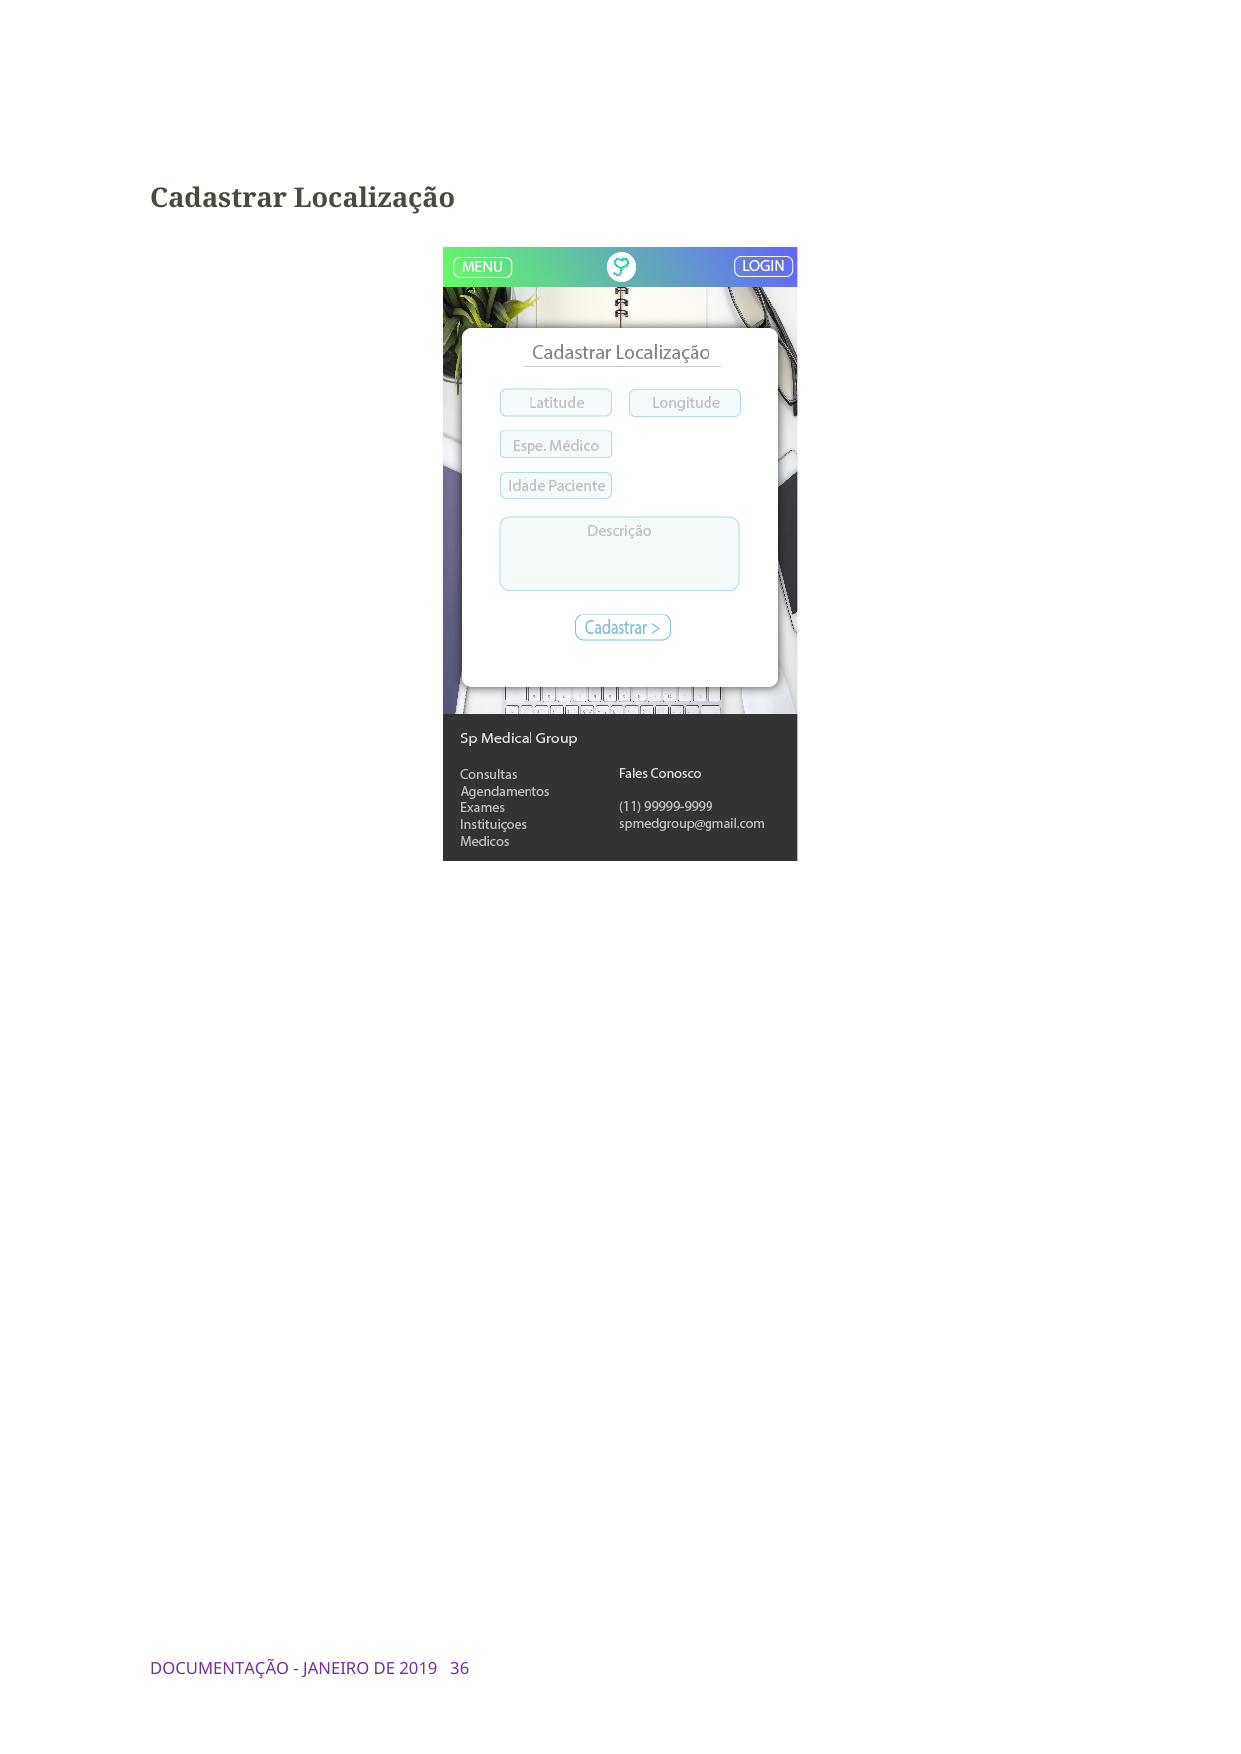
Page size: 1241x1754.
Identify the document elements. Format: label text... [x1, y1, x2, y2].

picture [442, 246, 798, 861]
text Cadastrar Localização [150, 178, 1090, 215]
